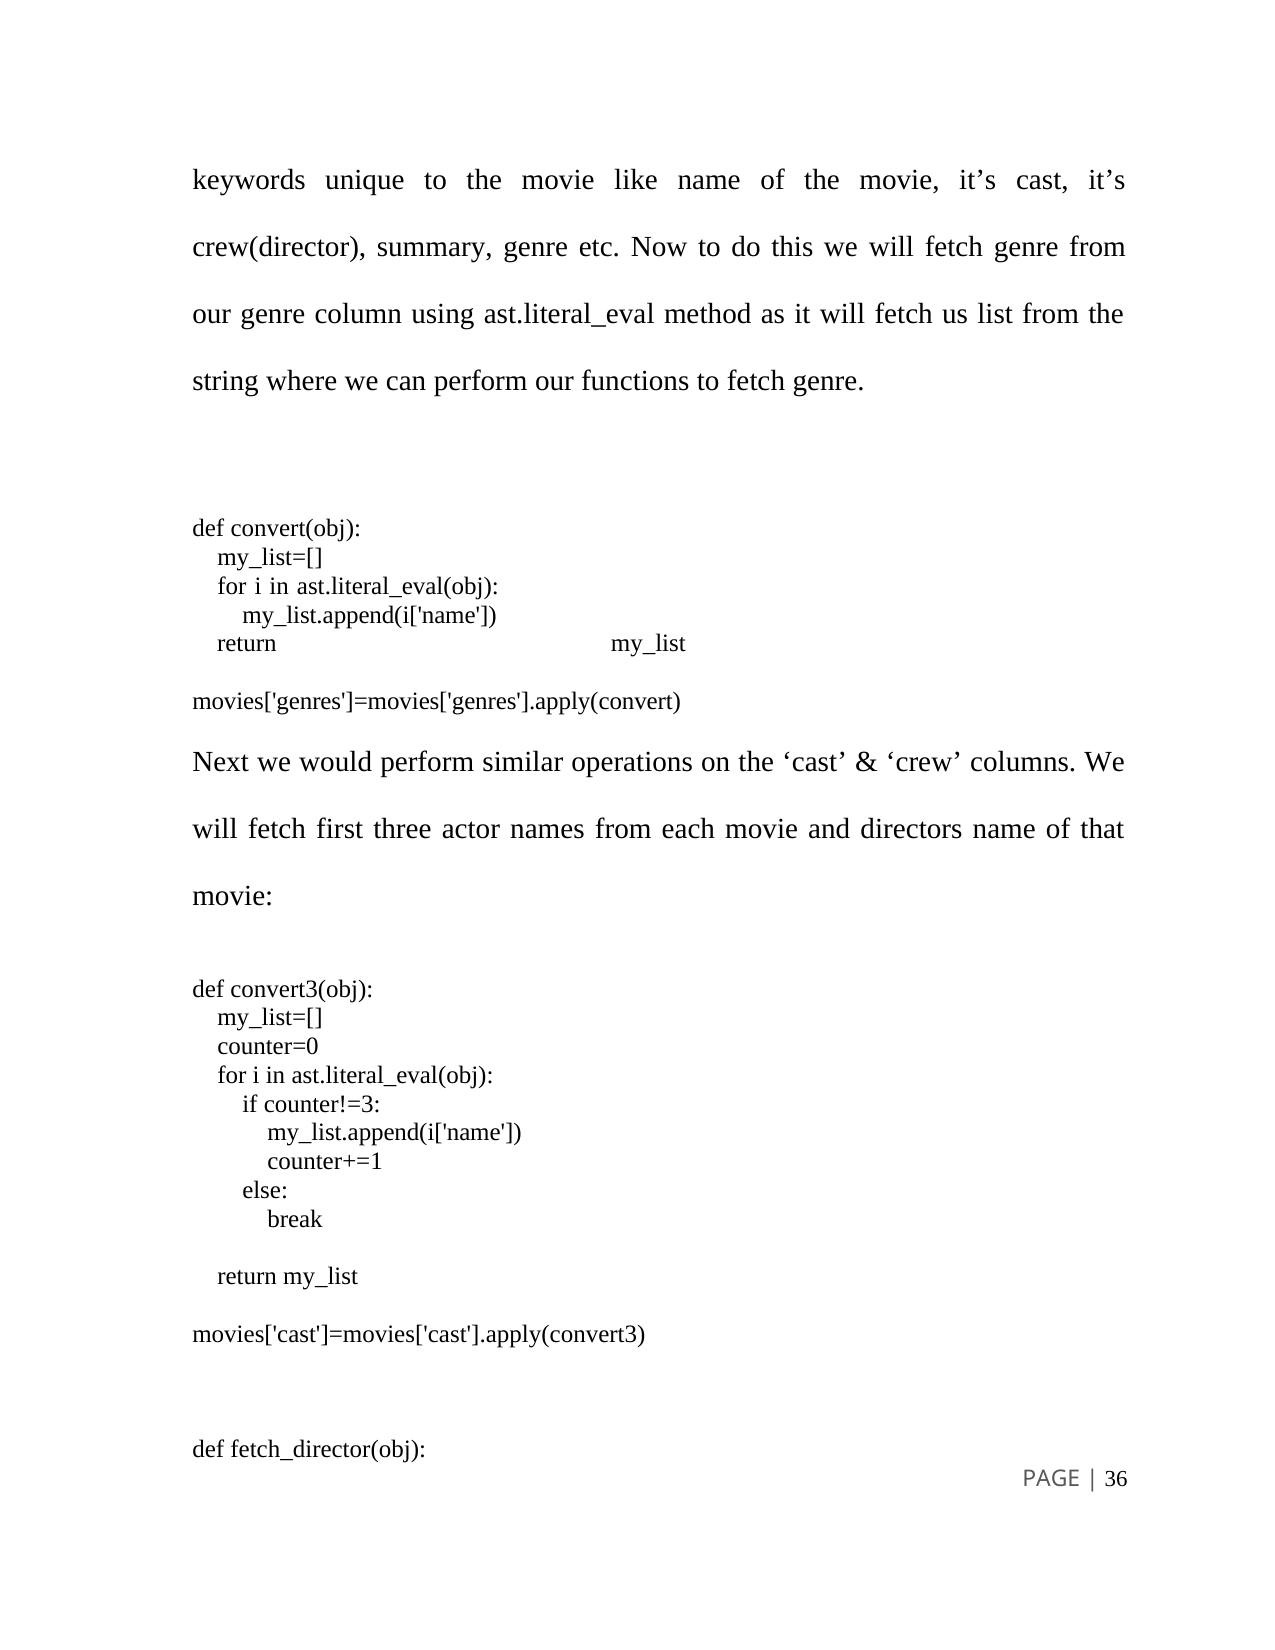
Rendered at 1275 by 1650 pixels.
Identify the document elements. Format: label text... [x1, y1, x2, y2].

text def fetch_director(obj): [192, 1434, 1202, 1462]
text return my_list movies['genres']=movies['genres'].apply(convert) [192, 628, 686, 715]
text else: [242, 1175, 1202, 1204]
text keywords unique to the movie like name of the movie, it’s cast, it’s crew(director), summary, genre etc. Now to do this we will fetch genre from our genre column using ast.literal_eval method as it will fetch us list from the string where we can perform our functions to fetch genre. [192, 162, 1126, 397]
text my_list.append(i['name']) counter+=1 [267, 1117, 575, 1175]
text def convert(obj): my_list=[] [192, 513, 361, 571]
text for i in ast.literal_eval(obj): if counter!=3: [217, 1060, 494, 1117]
text break return my_list [217, 1204, 359, 1290]
text def convert3(obj): my_list=[] counter=0 [192, 974, 374, 1060]
text for i in ast.literal_eval(obj): my_list.append(i['name']) [217, 571, 499, 628]
text movies['cast']=movies['cast'].apply(convert3) [192, 1319, 1202, 1347]
subtitle Next we would perform similar operations on the ‘cast’ & ‘crew’ columns. We will fetch first three actor names from each movie and directors name of that movie: [192, 744, 1126, 911]
